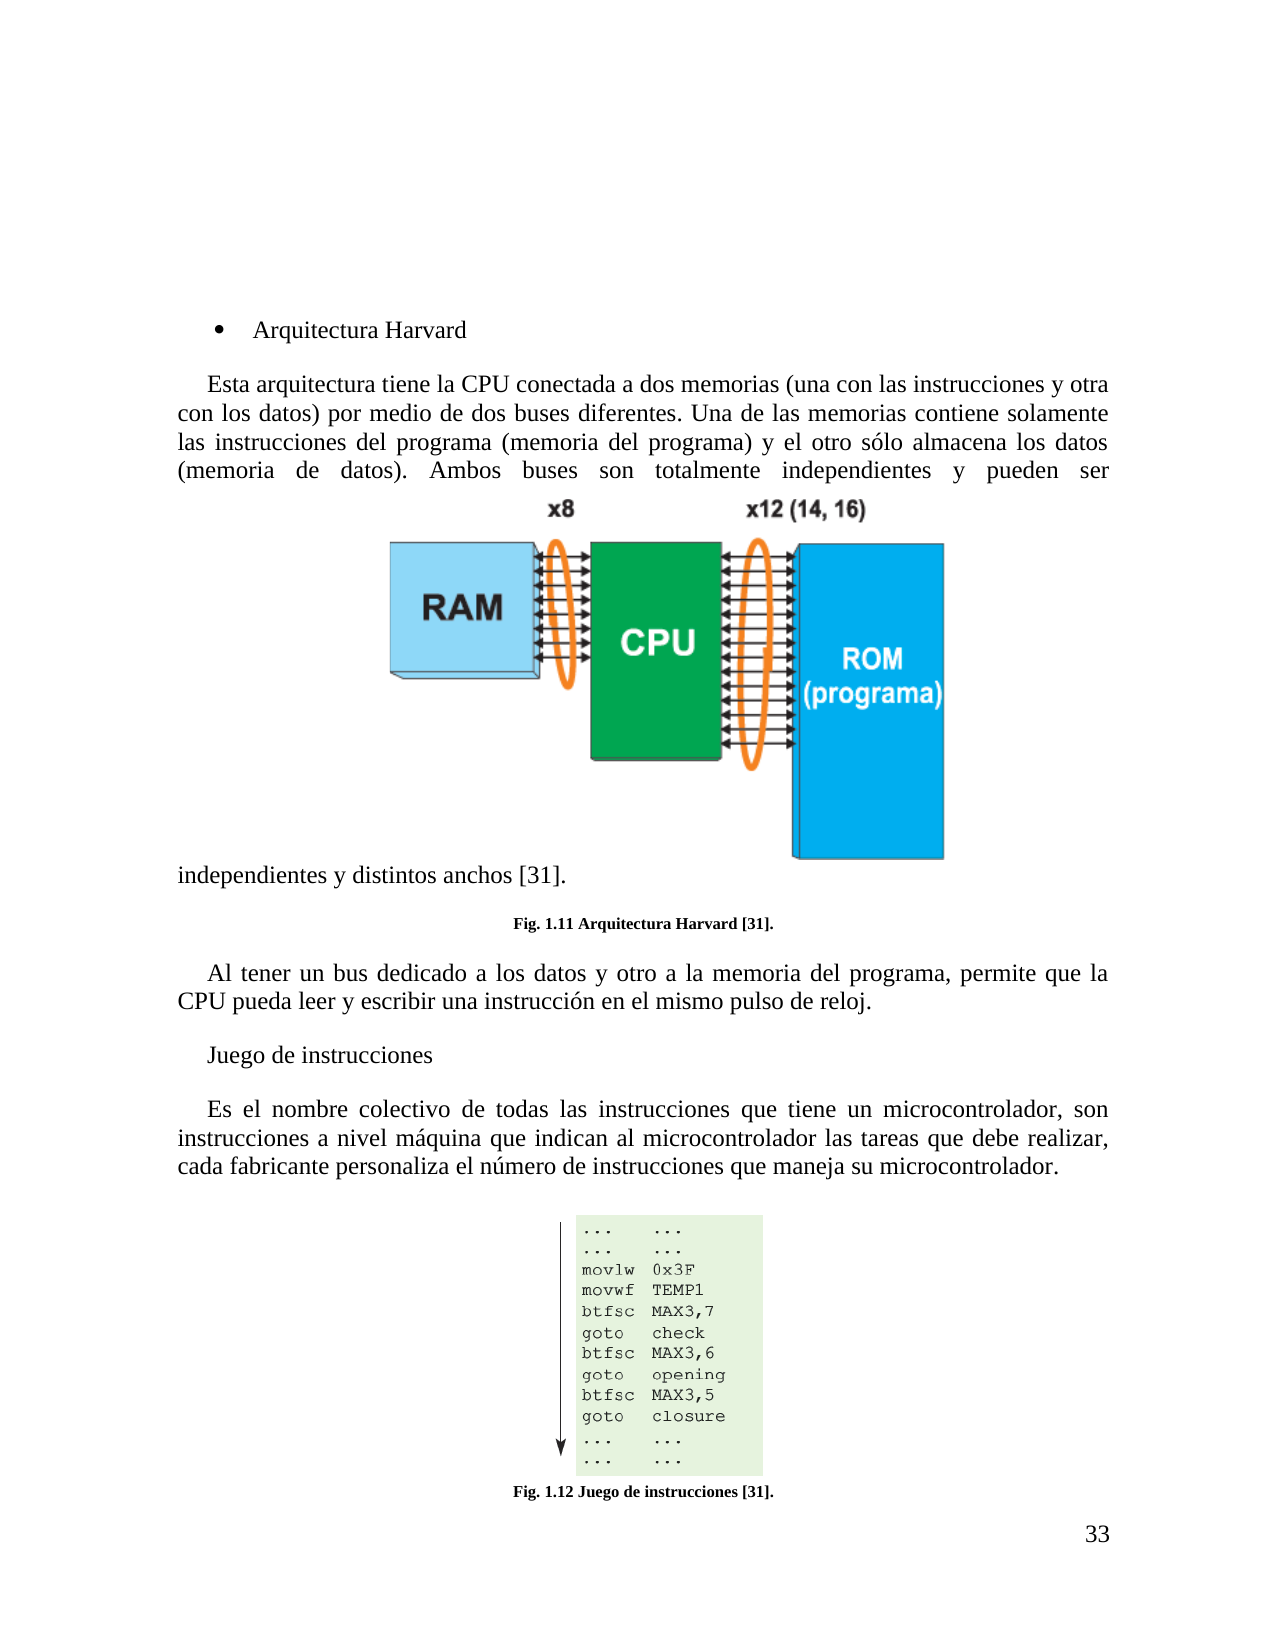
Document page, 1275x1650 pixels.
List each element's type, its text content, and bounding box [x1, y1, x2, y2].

picture [389, 499, 945, 860]
text Es el nombre colectivo de todas las instrucciones que tiene un microcontrolador, son instrucciones a nivel máquina que indican al microcontrolador las tareas que debe realizar, cada fabricante personaliza el número de instrucciones que maneja su microcontrolador. [177, 1094, 1109, 1180]
text Al tener un bus dedicado a los datos y otro a la memoria del programa, permite que la CPU pueda leer y escribir una instrucción en el mismo pulso de reloj. [177, 958, 1109, 1015]
list Arquitectura Harvard [215, 316, 1109, 344]
text Fig. 1. Juego de instrucciones [31]. [177, 1481, 1109, 1501]
picture [549, 1205, 768, 1482]
text Fig. 1. Arquitectura Harvard [31]. [177, 913, 1109, 933]
text Juego de instrucciones [177, 1040, 1109, 1069]
